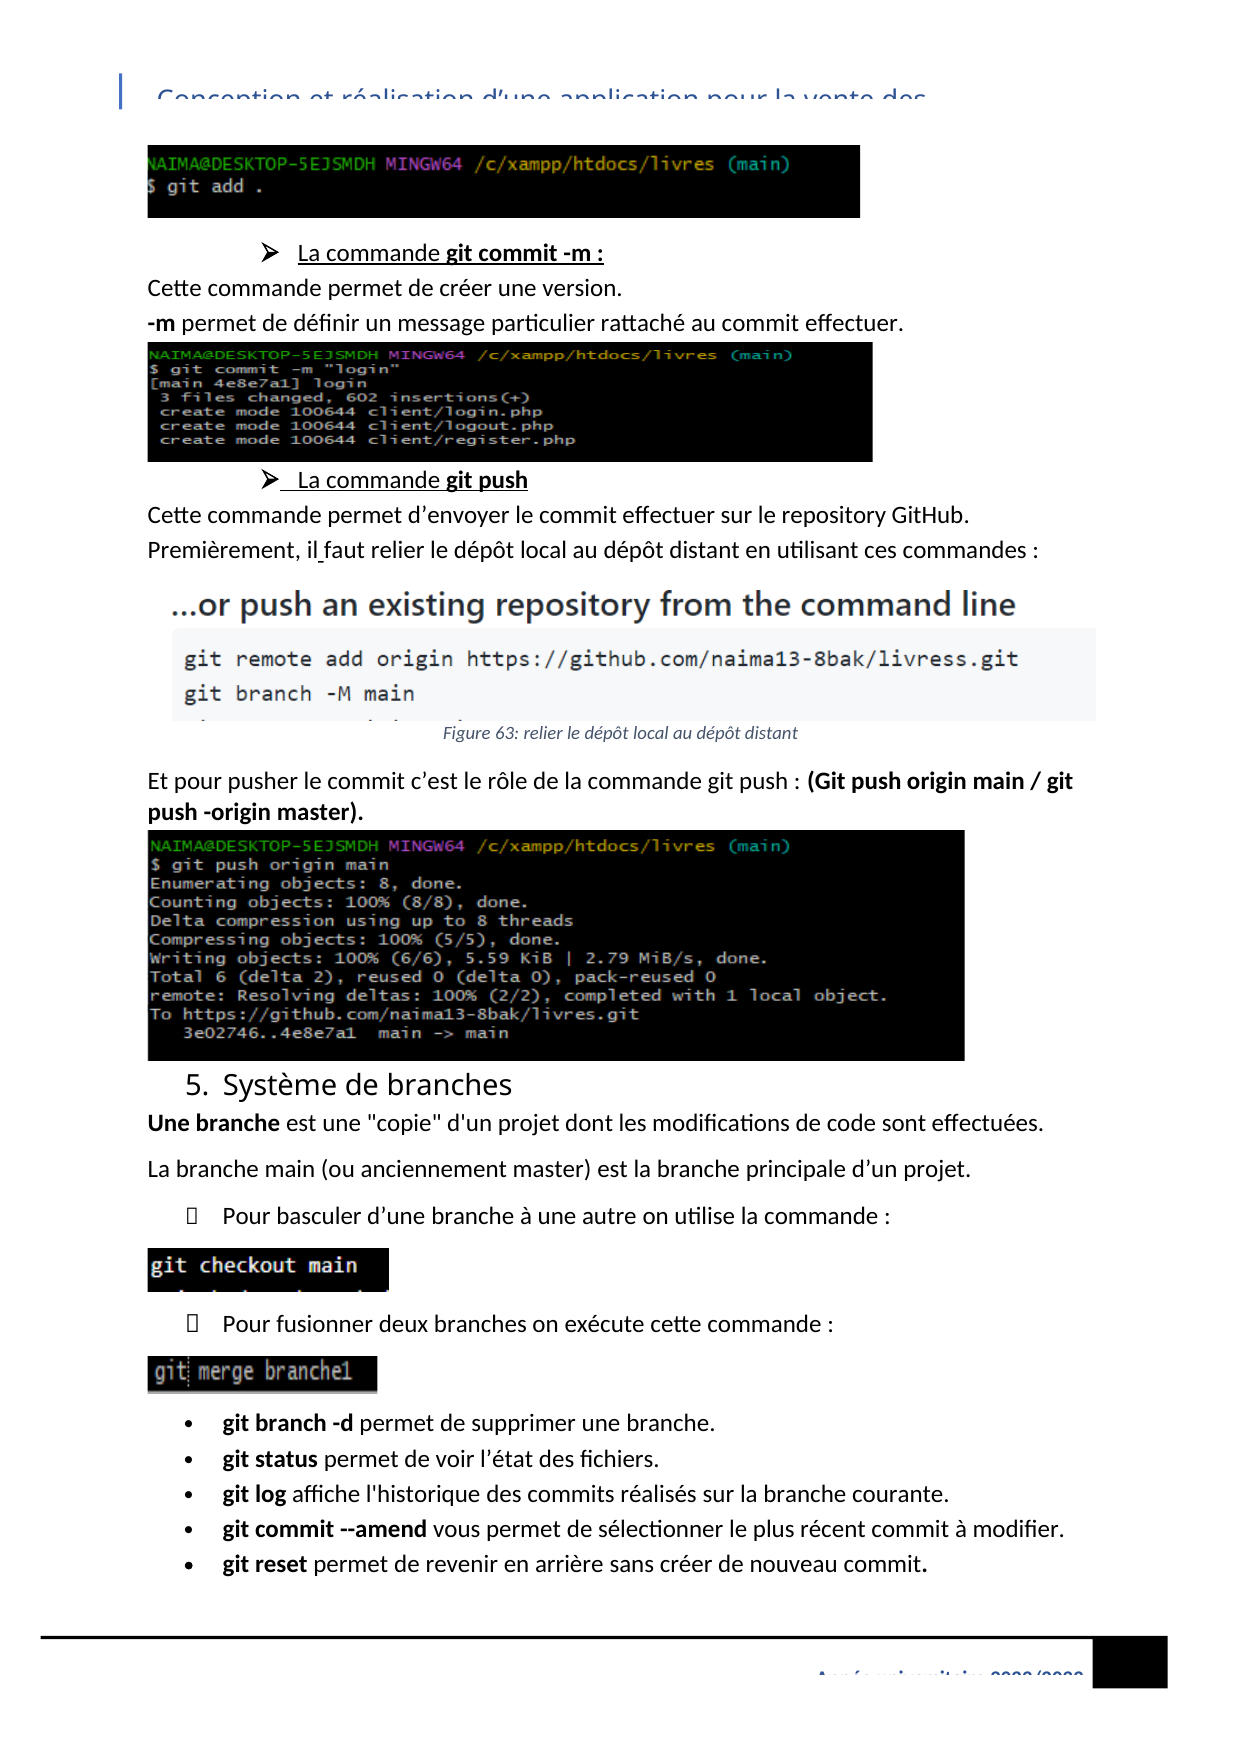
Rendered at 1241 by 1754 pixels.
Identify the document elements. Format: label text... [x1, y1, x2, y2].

text Cette commande permet d’envoyer le commit effectuer sur le repository GitHub. Premièrement, il faut relier le dépôt local au dépôt distant en utilisant ces commandes : [147, 499, 1093, 565]
picture [147, 1356, 378, 1394]
text Et pour pusher le commit c’est le rôle de la commande git push : (Git push origin main / git push -origin master). [147, 765, 1075, 826]
text Cette commande permet de créer une version. [147, 272, 1223, 302]
list git status permet de voir l’état des fichiers. [185, 1443, 1223, 1473]
picture [147, 145, 860, 218]
list git branch -d permet de supprimer une branche. [185, 1366, 1223, 1438]
list git log affiche l'historique des commits réalisés sur la branche courante. [185, 1478, 1223, 1509]
list Pour fusionner deux branches on exécute cette commande : [185, 1258, 1223, 1340]
list La commande git commit -m : [260, 237, 1223, 267]
picture [172, 590, 1097, 721]
list git commit --amend vous permet de sélectionner le plus récent commit à modifier. [185, 1513, 1223, 1544]
text Une branche est une "copie" d'un projet dont les modifications de code sont effectuées. La branche main (ou anciennement master) est la branche principale d’un projet. [147, 1107, 1047, 1184]
text -m permet de définir un message particulier rattaché au commit effectuer. [147, 307, 1223, 338]
list git reset permet de revenir en arrière sans créer de nouveau commit. [185, 1548, 1223, 1579]
picture [147, 342, 873, 462]
picture [147, 830, 965, 1061]
list Pour basculer d’une branche à une autre on utilise la commande : [185, 1200, 1223, 1232]
picture [147, 1248, 389, 1292]
